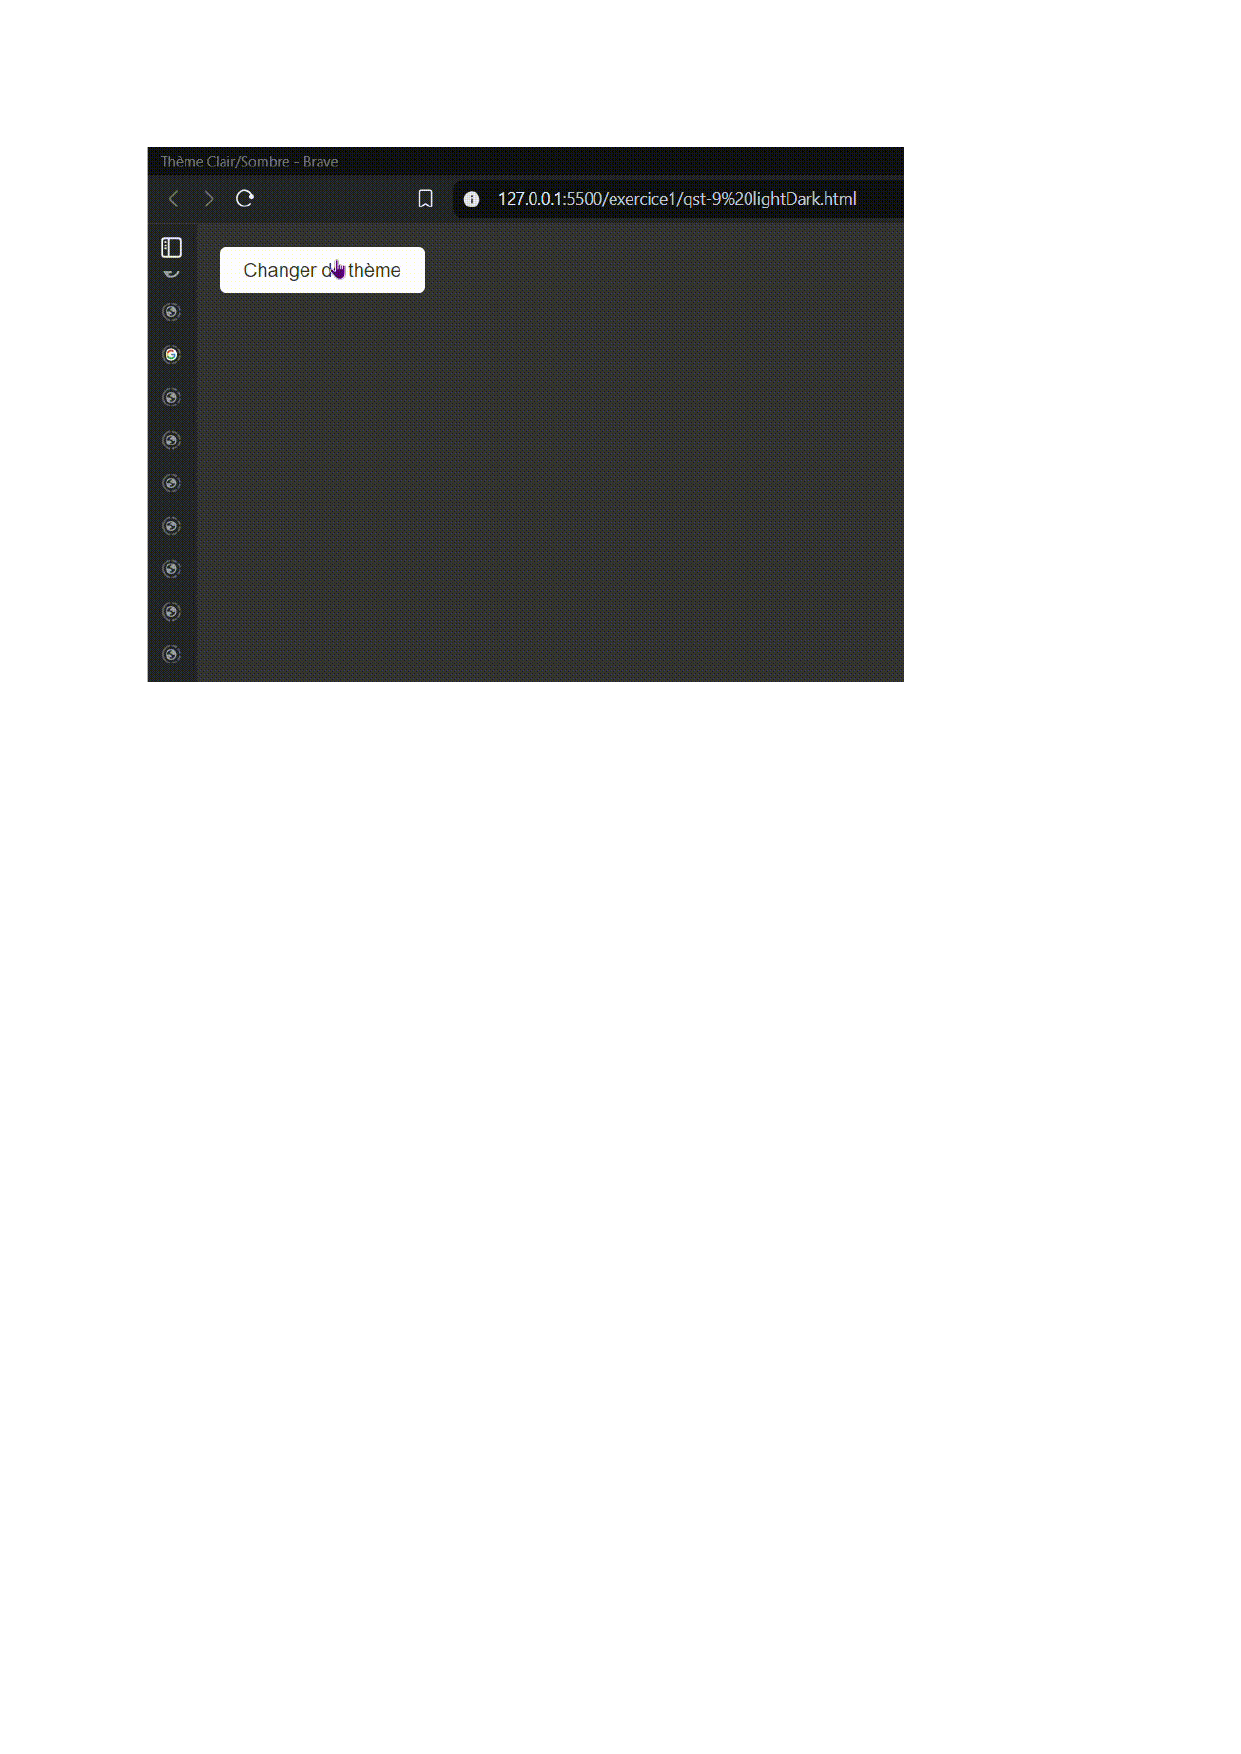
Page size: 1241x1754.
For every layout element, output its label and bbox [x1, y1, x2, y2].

picture [147, 147, 904, 682]
